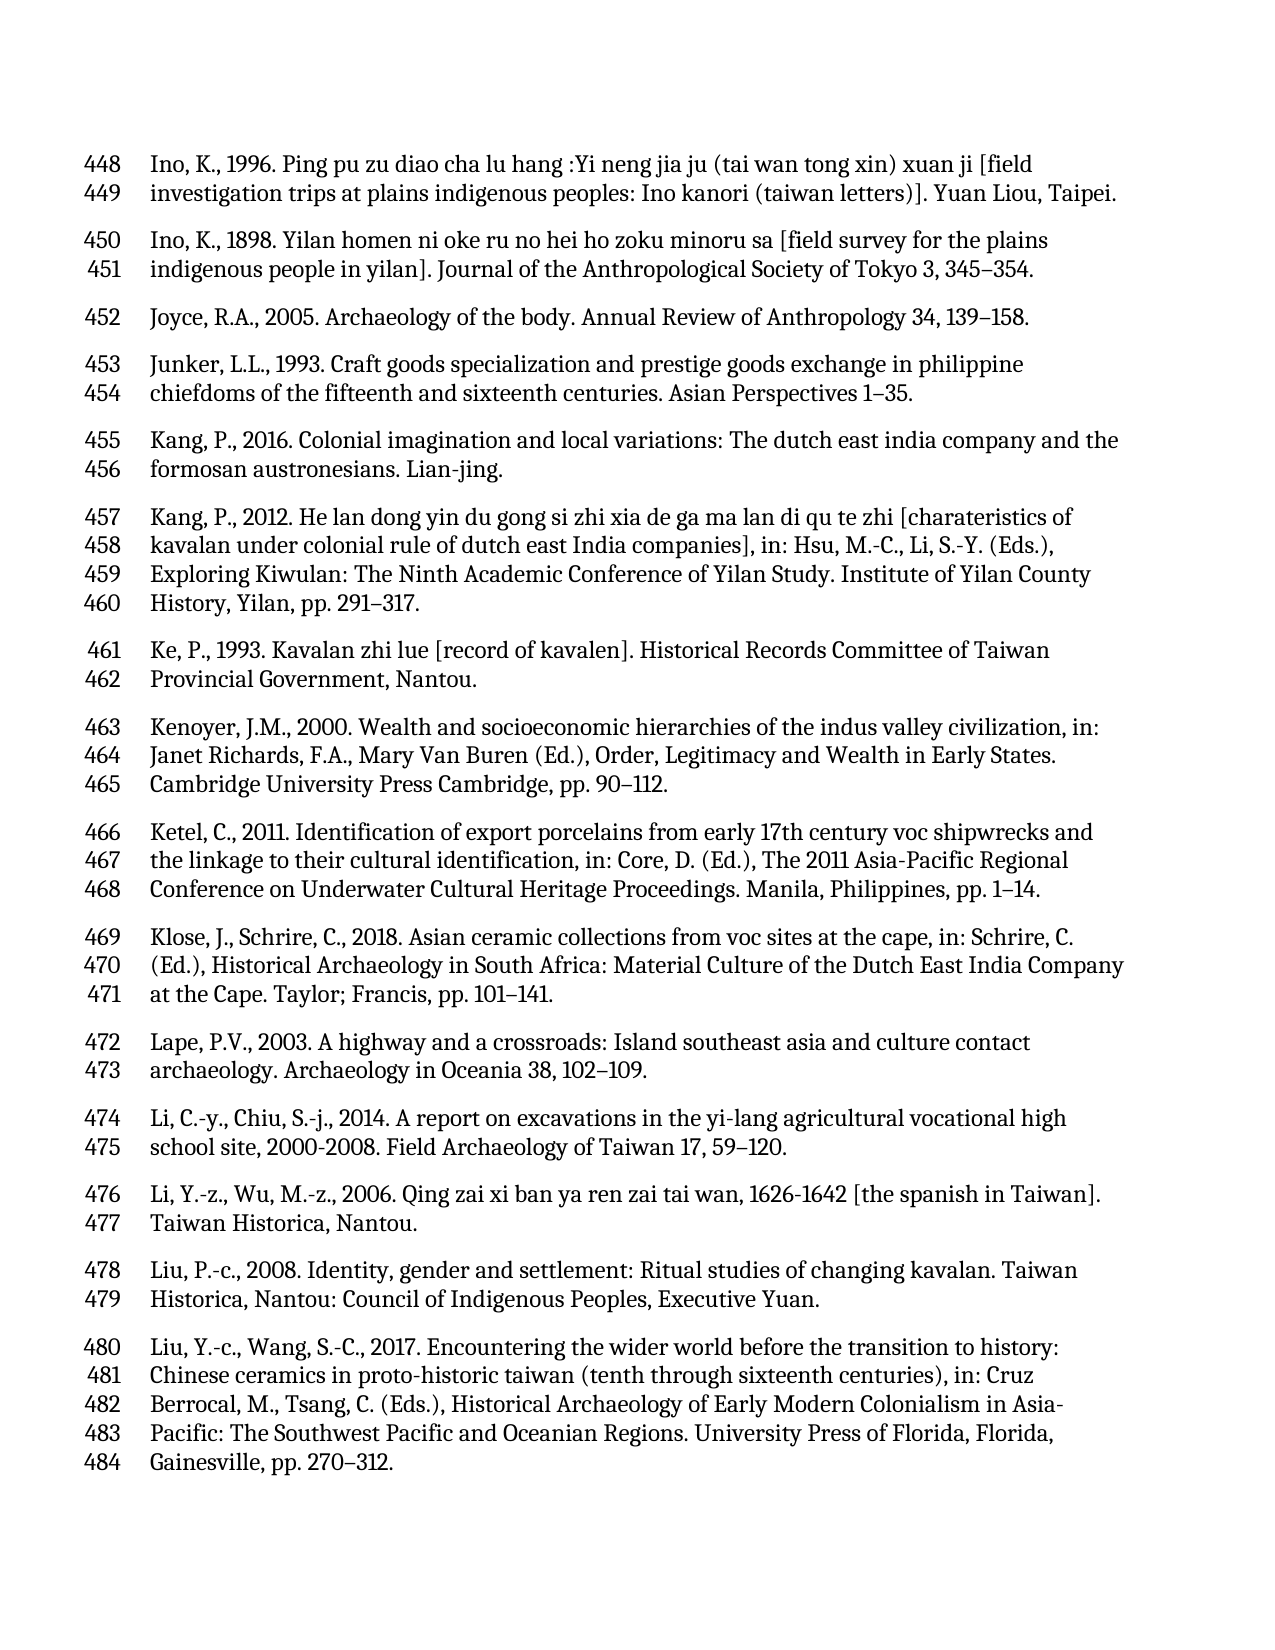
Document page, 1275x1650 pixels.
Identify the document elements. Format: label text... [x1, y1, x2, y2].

text Junker, L.L., 1993. Craft goods specialization and prestige goods exchange in philippine chiefdoms of the fifteenth and sixteenth centuries. Asian Perspectives 1–35. [150, 350, 1125, 407]
text Kang, P., 2016. Colonial imagination and local variations: The dutch east india company and the formosan austronesians. Lian-jing. [150, 426, 1125, 484]
text Lape, P.V., 2003. A highway and a crossroads: Island southeast asia and culture contact archaeology. Archaeology in Oceania 38, 102–109. [150, 1027, 1125, 1085]
text Ke, P., 1993. Kavalan zhi lue [record of kavalen]. Historical Records Committee of Taiwan Provincial Government, Nantou. [150, 636, 1125, 694]
text Klose, J., Schrire, C., 2018. Asian ceramic collections from voc sites at the cape, in: Schrire, C. (Ed.), Historical Archaeology in South Africa: Material Culture of the Dutch East India Company at the Cape. Taylor; Francis, pp. 101–141. [150, 922, 1125, 1009]
text Li, Y.-z., Wu, M.-z., 2006. Qing zai xi ban ya ren zai tai wan, 1626-1642 [the spanish in Taiwan]. Taiwan Historica, Nantou. [150, 1180, 1125, 1237]
text Li, C.-y., Chiu, S.-j., 2014. A report on excavations in the yi-lang agricultural vocational high school site, 2000-2008. Field Archaeology of Taiwan 17, 59–120. [150, 1104, 1125, 1161]
text Kenoyer, J.M., 2000. Wealth and socioeconomic hierarchies of the indus valley civilization, in: Janet Richards, F.A., Mary Van Buren (Ed.), Order, Legitimacy and Wealth in Early States. Cambridge University Press Cambridge, pp. 90–112. [150, 712, 1125, 799]
text Kang, P., 2012. He lan dong yin du gong si zhi xia de ga ma lan di qu te zhi [charateristics of kavalan under colonial rule of dutch east India companies], in: Hsu, M.-C., Li, S.-Y. (Eds.), Exploring Kiwulan: The Ninth Academic Conference of Yilan Study. Institute of Yilan County History, Yilan, pp. 291–317. [150, 502, 1125, 617]
text Liu, P.-c., 2008. Identity, gender and settlement: Ritual studies of changing kavalan. Taiwan Historica, Nantou: Council of Indigenous Peoples, Executive Yuan. [150, 1256, 1125, 1314]
text Liu, Y.-c., Wang, S.-C., 2017. Encountering the wider world before the transition to history: Chinese ceramics in proto-historic taiwan (tenth through sixteenth centuries), in: Cruz Berrocal, M., Tsang, C. (Eds.), Historical Archaeology of Early Modern Colonialism in Asia-Pacific: The Southwest Pacific and Oceanian Regions. University Press of Florida, Florida, Gainesville, pp. 270–312. [150, 1332, 1125, 1476]
text Ino, K., 1898. Yilan homen ni oke ru no hei ho zoku minoru sa [field survey for the plains indigenous people in yilan]. Journal of the Anthropological Society of Tokyo 3, 345–354. [150, 226, 1125, 284]
text Ino, K., 1996. Ping pu zu diao cha lu hang :Yi neng jia ju (tai wan tong xin) xuan ji [field investigation trips at plains indigenous peoples: Ino kanori (taiwan letters)]. Yuan Liou, Taipei. [150, 150, 1125, 207]
text Ketel, C., 2011. Identification of export porcelains from early 17th century voc shipwrecks and the linkage to their cultural identification, in: Core, D. (Ed.), The 2011 Asia-Pacific Regional Conference on Underwater Cultural Heritage Proceedings. Manila, Philippines, pp. 1–14. [150, 817, 1125, 904]
text Joyce, R.A., 2005. Archaeology of the body. Annual Review of Anthropology 34, 139–158. [150, 302, 1125, 331]
